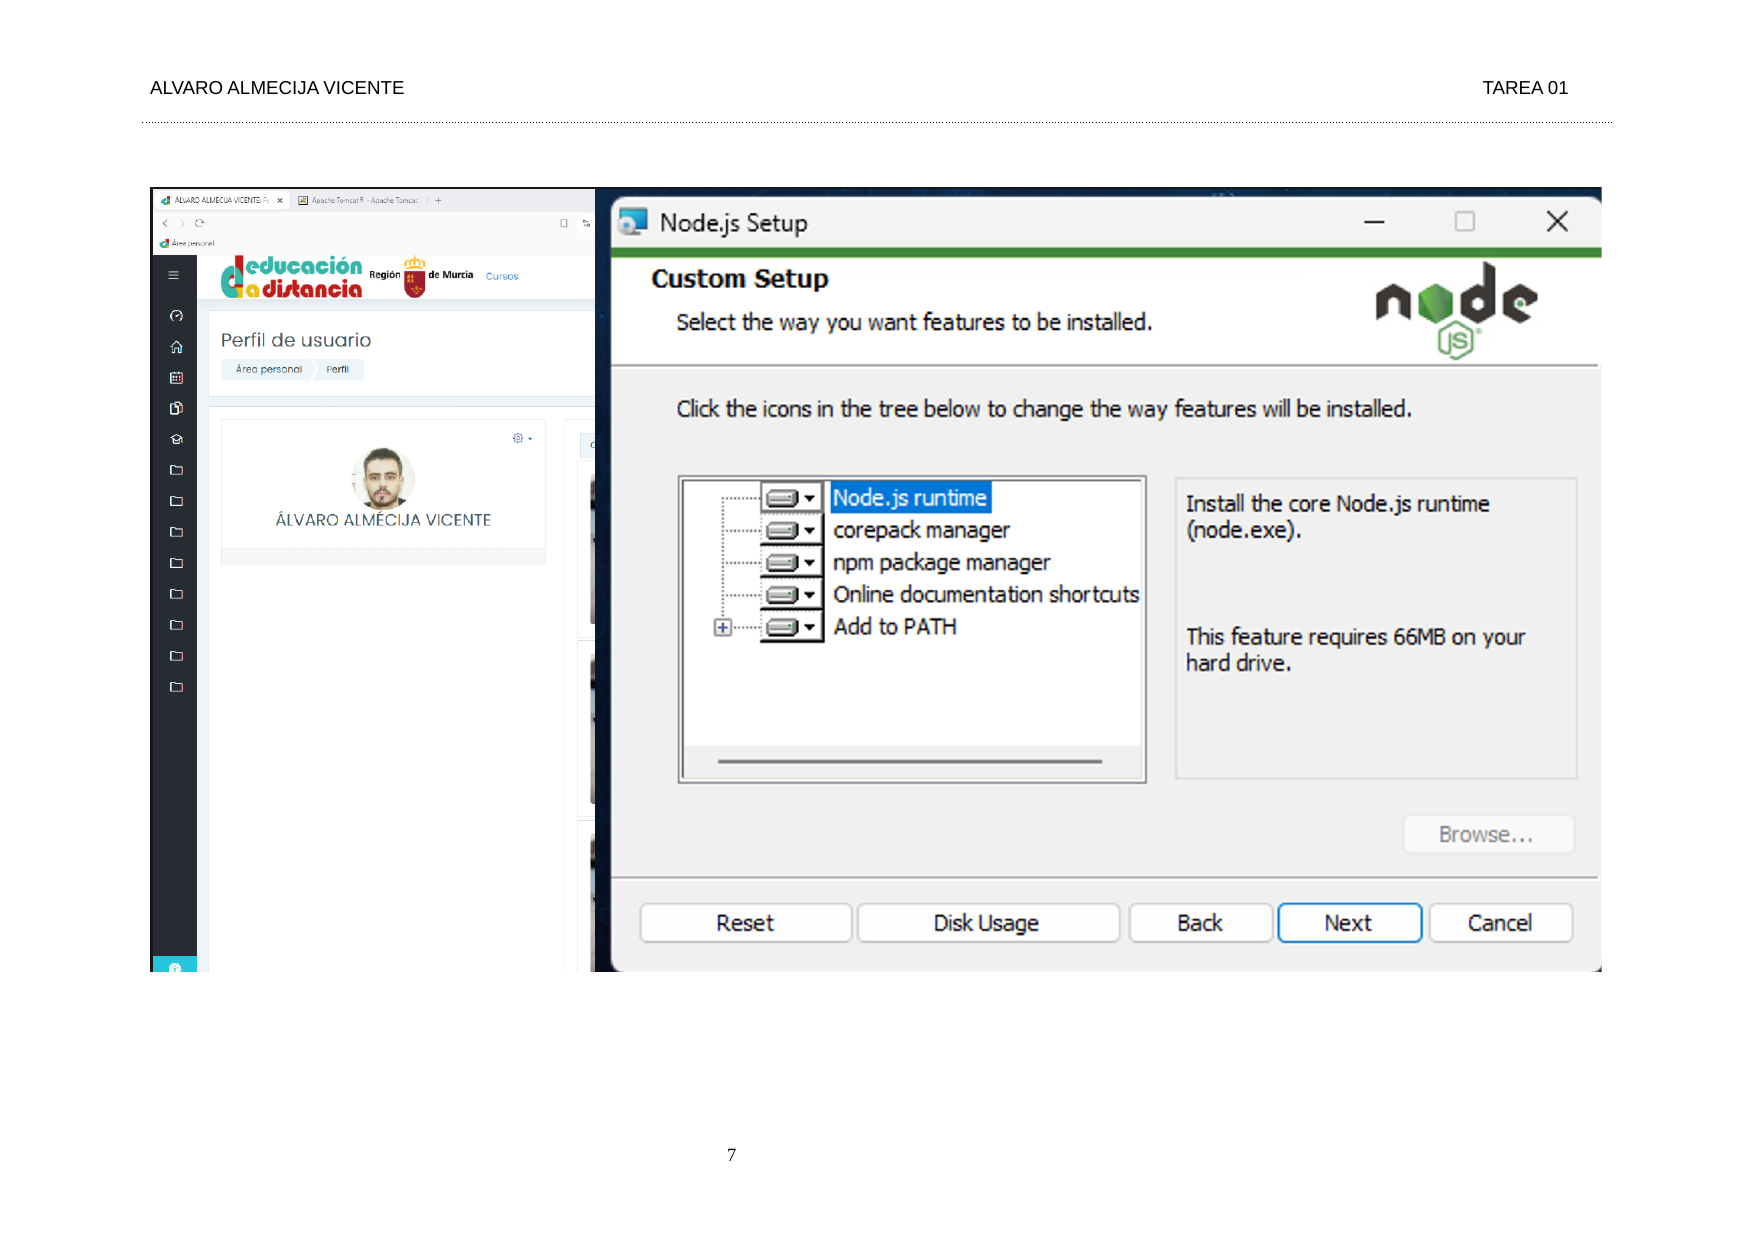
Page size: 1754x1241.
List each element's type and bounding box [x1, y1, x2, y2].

picture [150, 187, 1602, 972]
